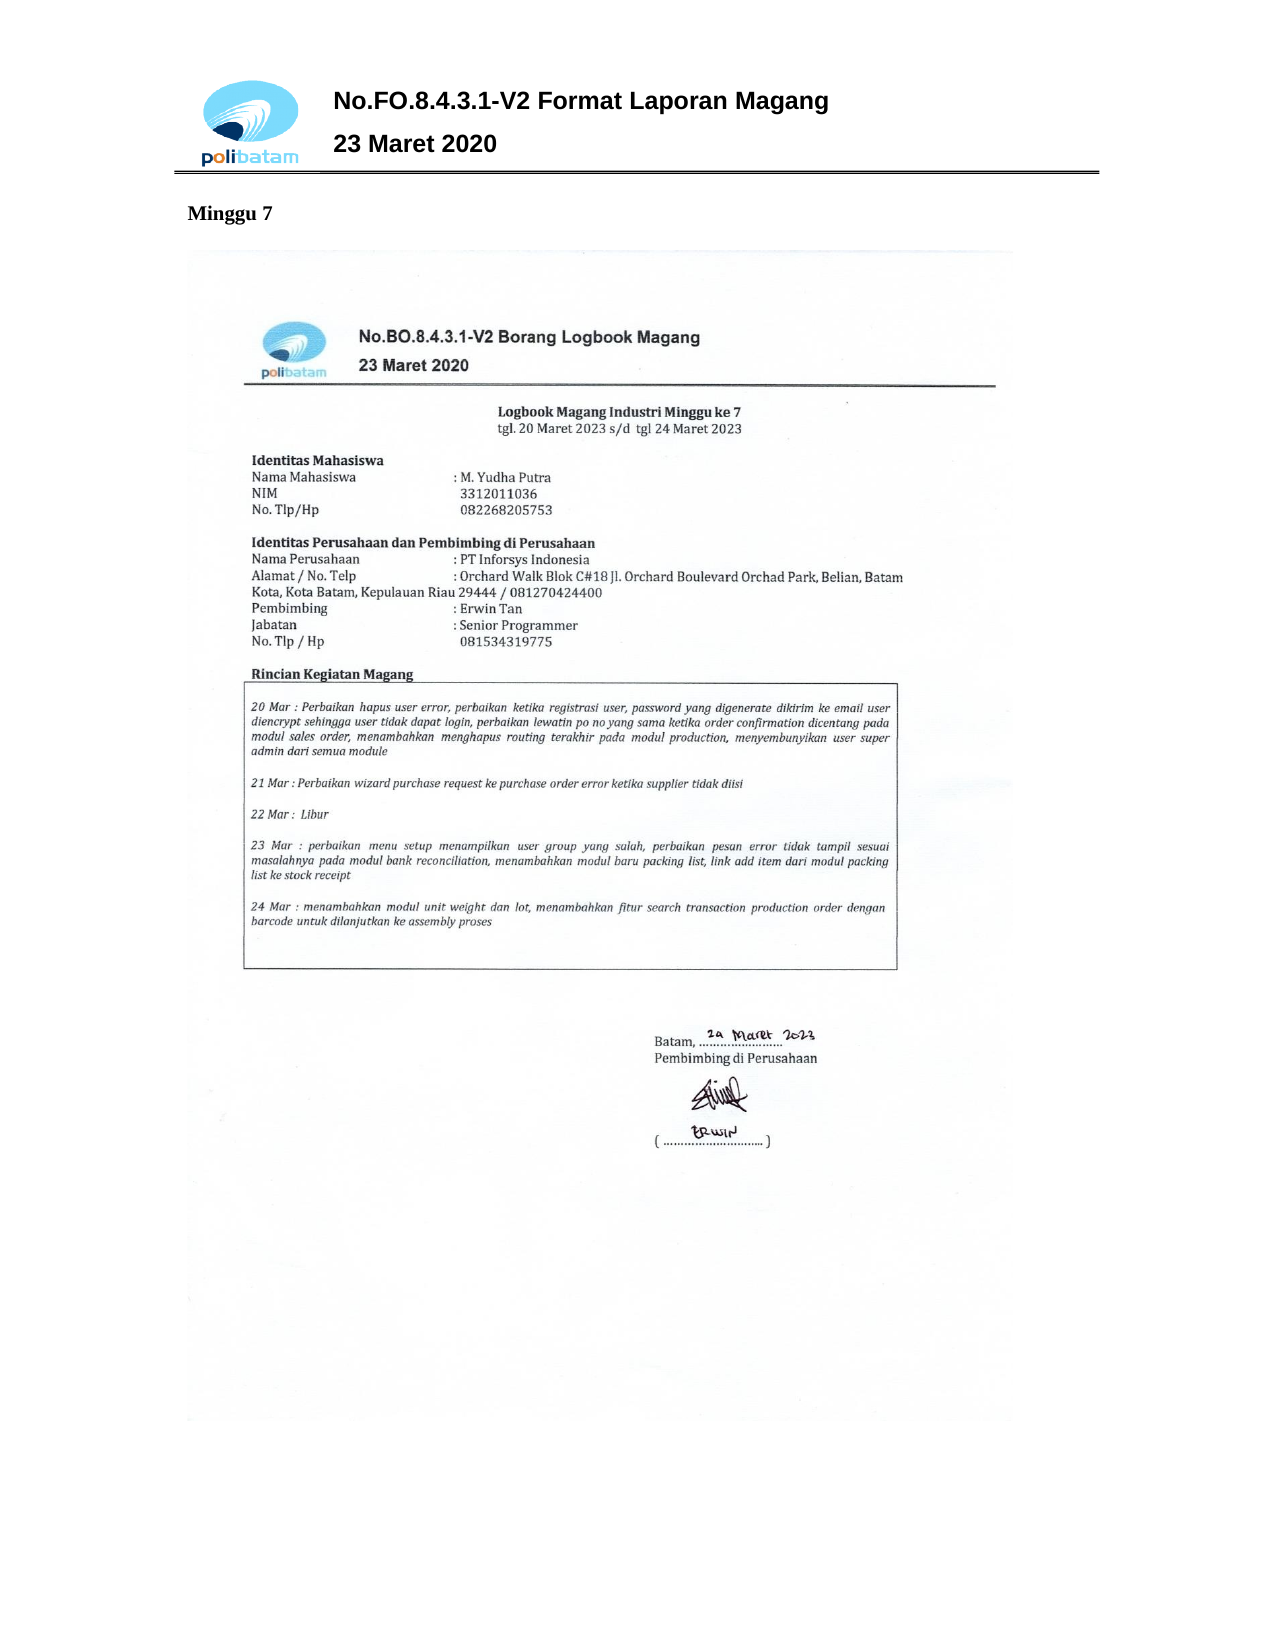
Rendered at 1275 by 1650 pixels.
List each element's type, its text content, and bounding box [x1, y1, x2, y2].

text Minggu 7 [187, 201, 1192, 225]
picture [201, 80, 299, 167]
picture [187, 250, 1014, 1421]
